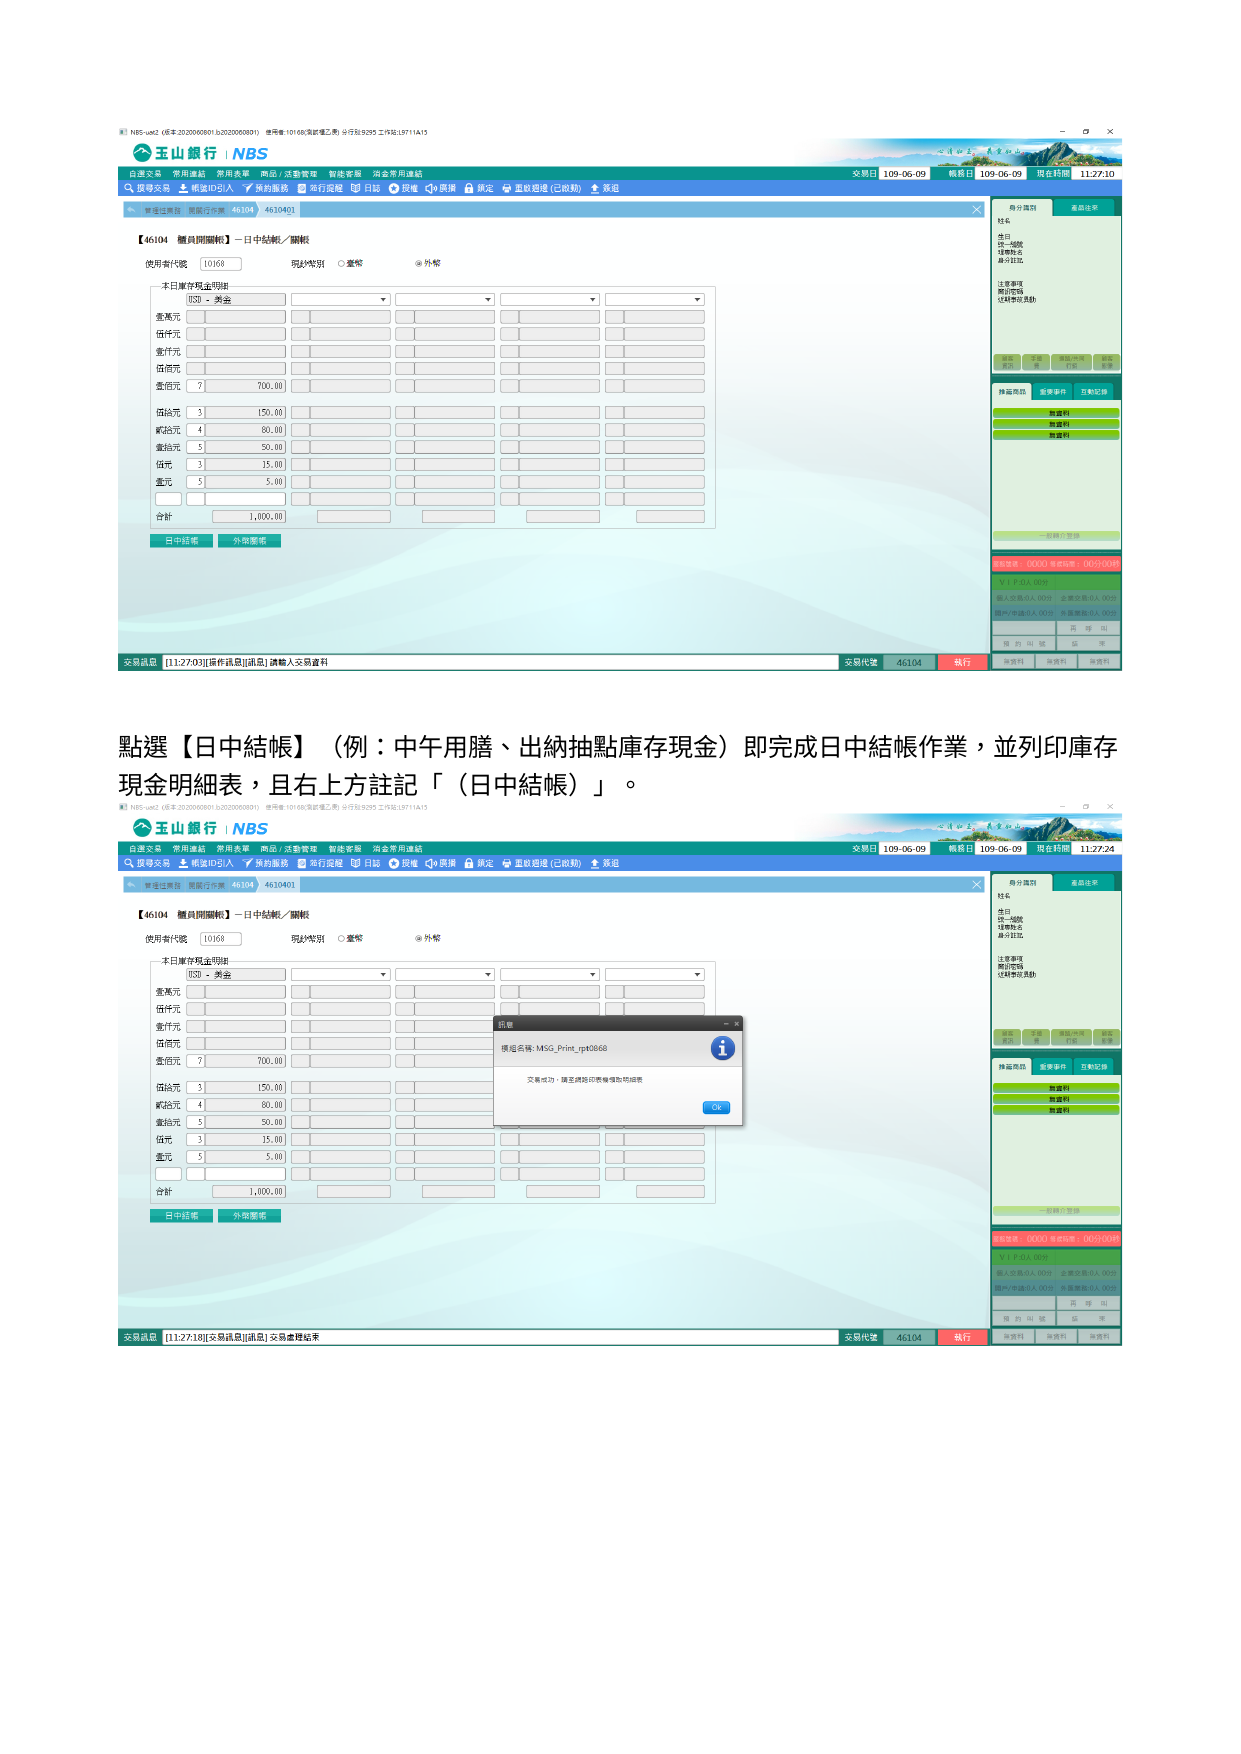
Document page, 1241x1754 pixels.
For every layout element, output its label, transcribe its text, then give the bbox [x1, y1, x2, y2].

picture [118, 127, 1123, 671]
text 點選【日中結帳】（例：中午用膳、出納抽點庫存現金）即完成日中結帳作業，並列印庫存現金明細表，且右上方註記「（日中結帳）」。 [118, 727, 1122, 802]
picture [118, 802, 1123, 1346]
